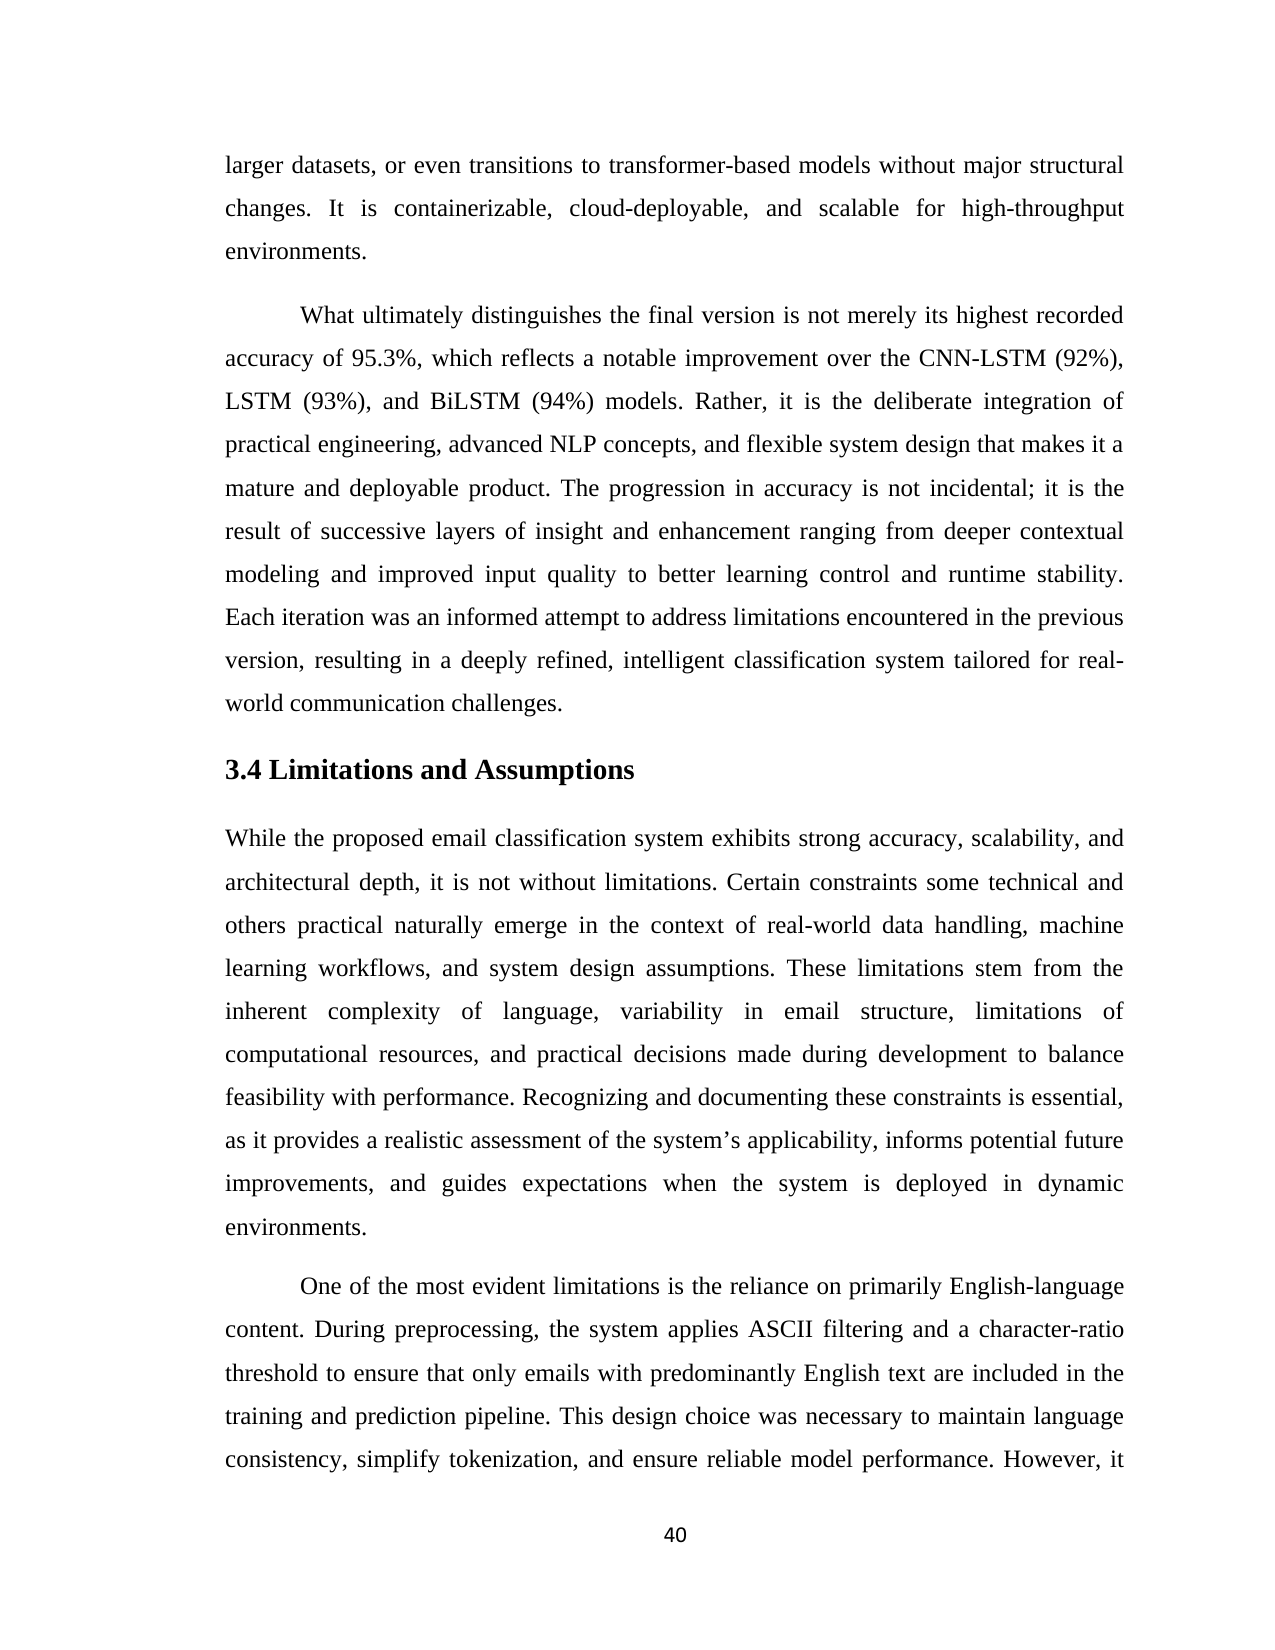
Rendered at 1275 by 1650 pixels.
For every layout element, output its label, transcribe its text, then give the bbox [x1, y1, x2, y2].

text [225, 150, 1125, 265]
text Bottom of Form3.4 Limitations and Assumptions [225, 752, 1125, 786]
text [225, 1271, 1125, 1473]
text What ultimately distinguishes the final version is not merely its highest recorded accuracy of 95.3%, which reflects a notable improvement over the CNN-LSTM (92%), LSTM (93%), and BiLSTM (94%) models. Rather, it is the deliberate integration of practical engineering, advanced NLP concepts, and flexible system design that makes it a mature and deployable product. The progression in accuracy is not incidental; it is the result of successive layers of insight and enhancement ranging from deeper contextual modeling and improved input quality to better learning control and runtime stability. Each iteration was an informed attempt to address limitations encountered in the previous version, resulting in a deeply refined, intelligent classification system tailored for real-world communication challenges. [225, 300, 1125, 717]
text While the proposed email classification system exhibits strong accuracy, scalability, and architectural depth, it is not without limitations. Certain constraints some technical and others practical naturally emerge in the context of real-world data handling, machine learning workflows, and system design assumptions. These limitations stem from the inherent complexity of language, variability in email structure, limitations of computational resources, and practical decisions made during development to balance feasibility with performance. Recognizing and documenting these constraints is essential, as it provides a realistic assessment of the system’s applicability, informs potential future improvements, and guides expectations when the system is deployed in dynamic environments. [225, 823, 1125, 1240]
